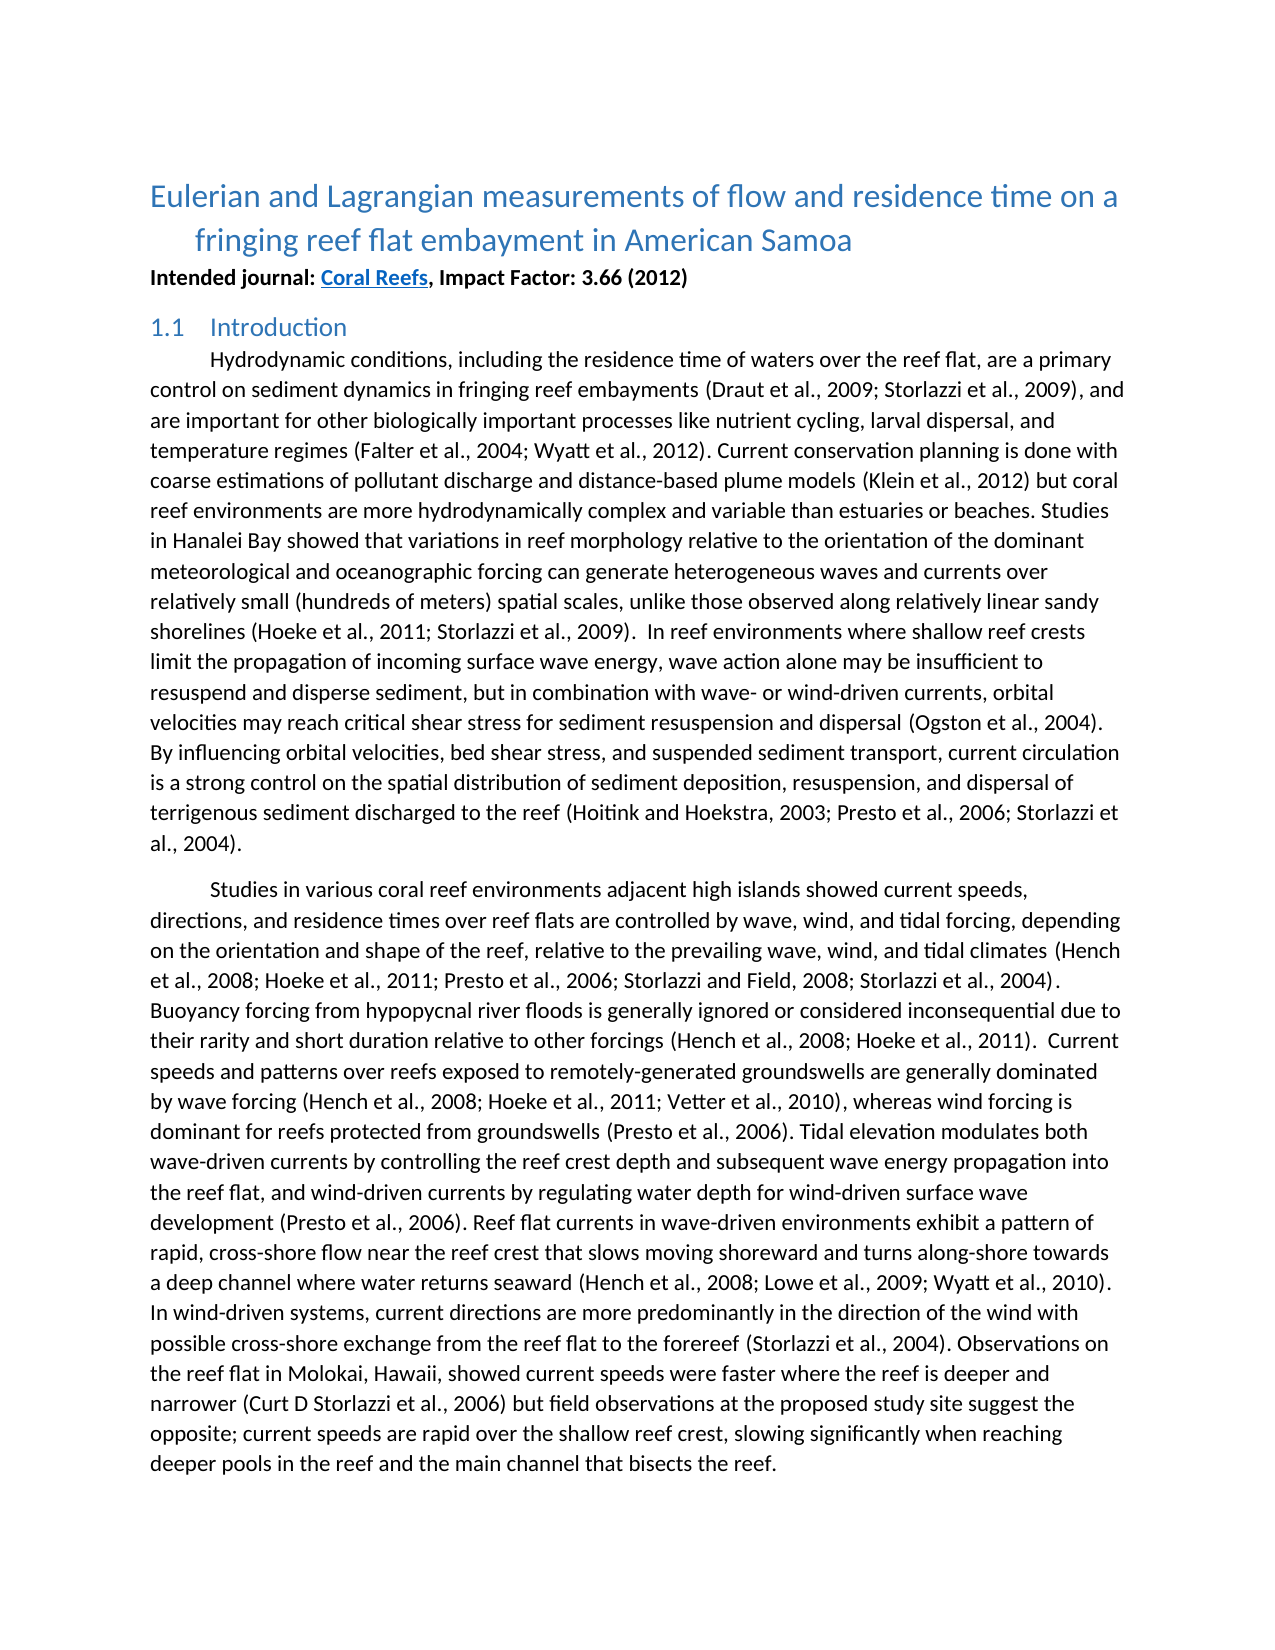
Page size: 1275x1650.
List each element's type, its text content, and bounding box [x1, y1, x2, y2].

text Intended journal: Coral Reefs, Impact Factor: 3.66 (2012) [150, 263, 1125, 291]
subtitle Introduction [150, 310, 1125, 343]
subtitle Eulerian and Lagrangian measurements of flow and residence time on a fringing reef flat embayment in American Samoa [150, 175, 1125, 260]
text Hydrodynamic conditions, including the residence time of waters over the reef flat, are a primary control on sediment dynamics in fringing reef embayments (Draut et al., 2009; Storlazzi et al., 2009), and are important for other biologically important processes like nutrient cycling, larval dispersal, and temperature regimes (Falter et al., 2004; Wyatt et al., 2012). Current conservation planning is done with coarse estimations of pollutant discharge and distance-based plume models (Klein et al., 2012) but coral reef environments are more hydrodynamically complex and variable than estuaries or beaches. Studies in Hanalei Bay showed that variations in reef morphology relative to the orientation of the dominant meteorological and oceanographic forcing can generate heterogeneous waves and currents over relatively small (hundreds of meters) spatial scales, unlike those observed along relatively linear sandy shorelines (Hoeke et al., 2011; Storlazzi et al., 2009). In reef environments where shallow reef crests limit the propagation of incoming surface wave energy, wave action alone may be insufficient to resuspend and disperse sediment, but in combination with wave- or wind-driven currents, orbital velocities may reach critical shear stress for sediment resuspension and dispersal (Ogston et al., 2004). By influencing orbital velocities, bed shear stress, and suspended sediment transport, current circulation is a strong control on the spatial distribution of sediment deposition, resuspension, and dispersal of terrigenous sediment discharged to the reef (Hoitink and Hoekstra, 2003; Presto et al., 2006; Storlazzi et al., 2004). [150, 345, 1125, 857]
text Studies in various coral reef environments adjacent high islands showed current speeds, directions, and residence times over reef flats are controlled by wave, wind, and tidal forcing, depending on the orientation and shape of the reef, relative to the prevailing wave, wind, and tidal climates (Hench et al., 2008; Hoeke et al., 2011; Presto et al., 2006; Storlazzi and Field, 2008; Storlazzi et al., 2004). Buoyancy forcing from hypopycnal river floods is generally ignored or considered inconsequential due to their rarity and short duration relative to other forcings (Hench et al., 2008; Hoeke et al., 2011). Current speeds and patterns over reefs exposed to remotely-generated groundswells are generally dominated by wave forcing (Hench et al., 2008; Hoeke et al., 2011; Vetter et al., 2010), whereas wind forcing is dominant for reefs protected from groundswells (Presto et al., 2006). Tidal elevation modulates both wave-driven currents by controlling the reef crest depth and subsequent wave energy propagation into the reef flat, and wind-driven currents by regulating water depth for wind-driven surface wave development (Presto et al., 2006). Reef flat currents in wave-driven environments exhibit a pattern of rapid, cross-shore flow near the reef crest that slows moving shoreward and turns along-shore towards a deep channel where water returns seaward (Hench et al., 2008; Lowe et al., 2009; Wyatt et al., 2010). In wind-driven systems, current directions are more predominantly in the direction of the wind with possible cross-shore exchange from the reef flat to the forereef (Storlazzi et al., 2004). Observations on the reef flat in Molokai, Hawaii, showed current speeds were faster where the reef is deeper and narrower (Curt D Storlazzi et al., 2006) but field observations at the proposed study site suggest the opposite; current speeds are rapid over the shallow reef crest, slowing significantly when reaching deeper pools in the reef and the main channel that bisects the reef. [150, 876, 1125, 1478]
